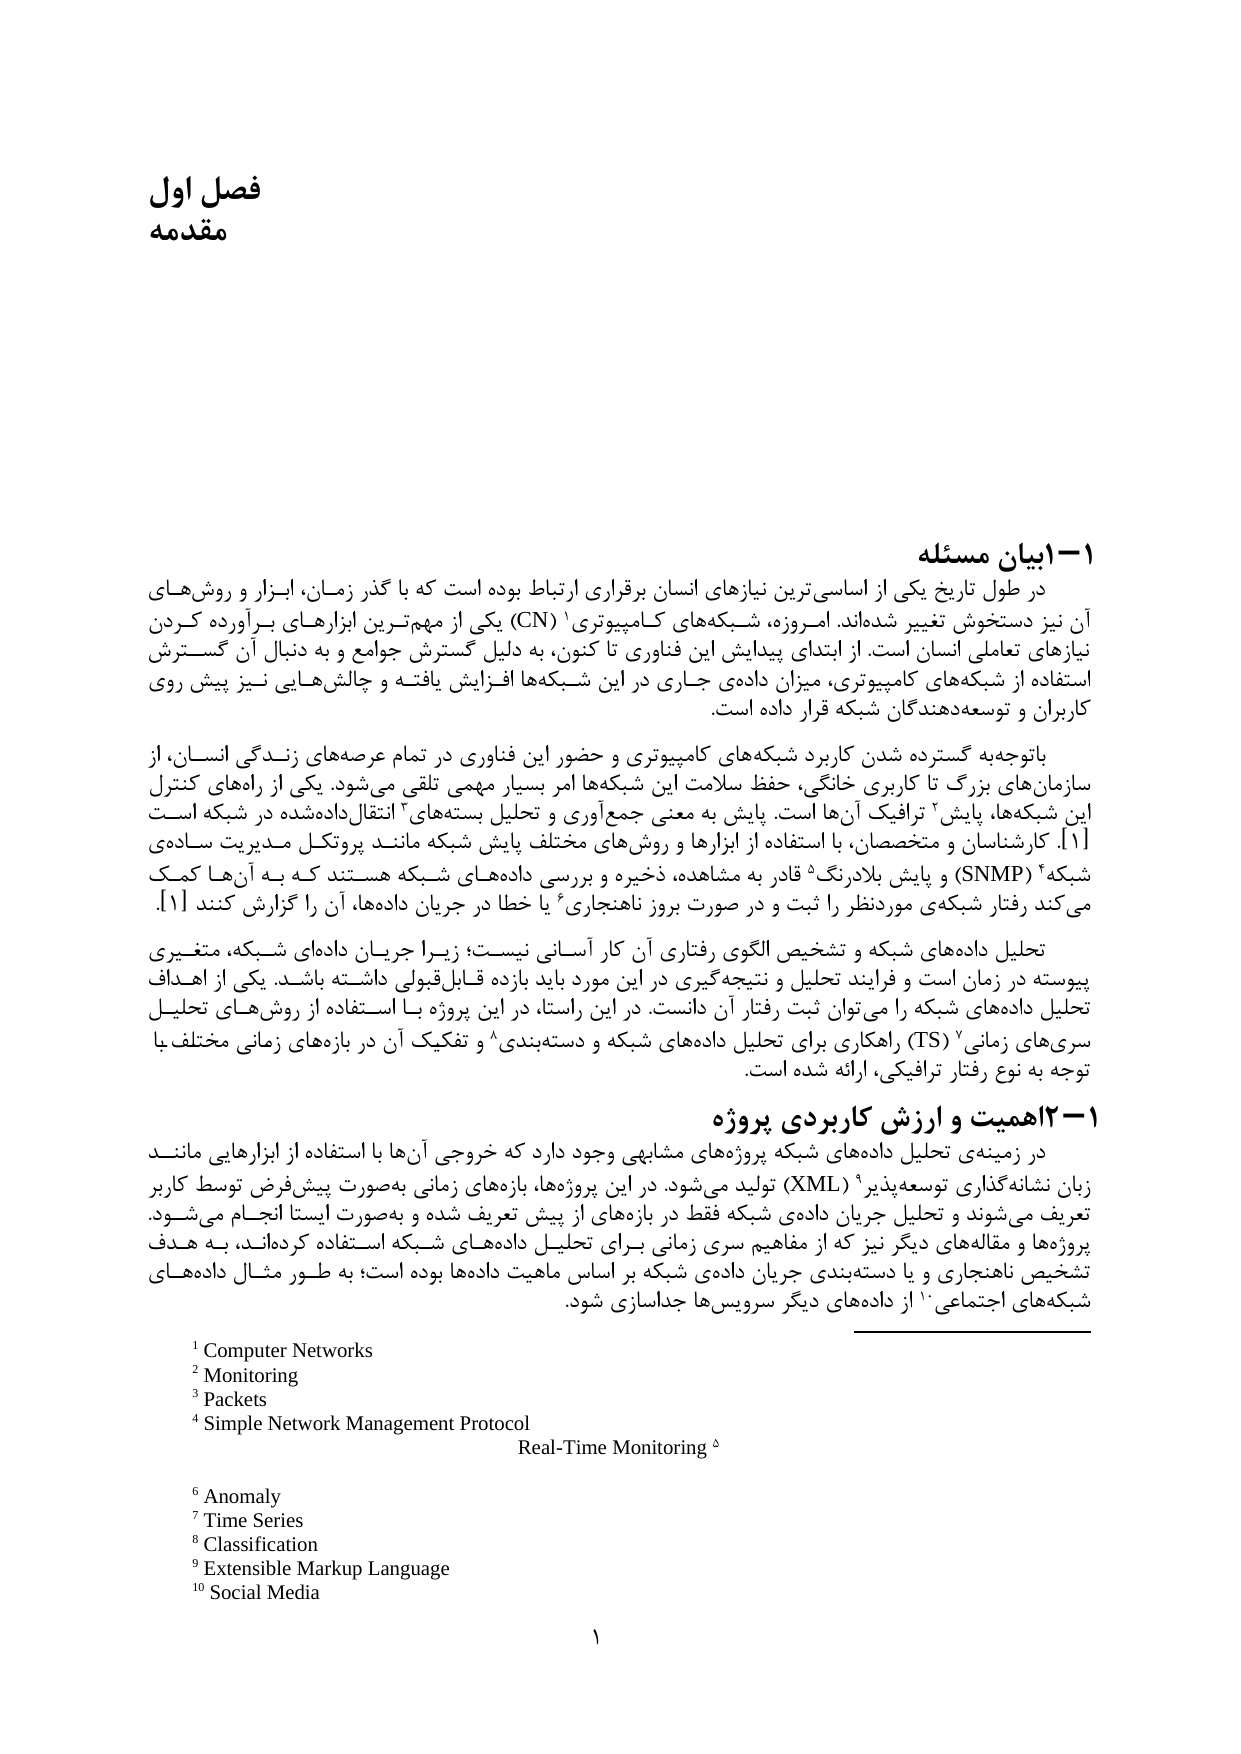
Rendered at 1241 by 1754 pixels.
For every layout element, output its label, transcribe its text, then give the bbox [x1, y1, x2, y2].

text در طول تاریخ یکی از اساسی‌ترین نیازهای انسان برقراری ارتباط بوده است که با گذر زمان، ابزار و روش‌های آن نیز دستخوش تغییر شده‌اند. امروزه، شبکه‌های کامپیوتری (CN) یکی از مهم‌ترین ابزارهای برآورده کردن نیازهای تعاملی انسان است. از ابتدای پیدایش این فناوری تا کنون، به دلیل گسترش جوامع و به دنبال آن گسترش استفاده از شبکه‌های کامپیوتری، میزان داده‌ی جاری در این شبکه‌ها افزایش یافته و چالش‌هایی نیز پیش روی کاربران و توسعه‌دهندگان شبکه قرار داده است. [147, 577, 1090, 724]
subtitle اهمیت و ارزش کاربردی پروژه [147, 1104, 1043, 1138]
text در زمینه‌ی تحلیل داده‌های شبکه پروژه‌های مشابهی وجود دارد که خروجی آن‌ها با استفاده از ابزارهایی مانند زبان نشانه‌گذاری توسعه‌پذیر (XML) تولید می‌شود. در این پروژه‌ها، بازه‌های زمانی به‌صورت پیش‌فرض توسط کاربر تعریف می‌شوند و تحلیل جریان داده‌ی شبکه فقط در بازه‌های از پیش تعریف شده و به‌صورت ایستا انجام می‌شود. پروژه‌ها و مقاله‌های دیگر نیز که از مفاهیم سری زمانی برای تحلیل داده‌های شبکه استفاده کرده‌اند، به هدف تشخیص ناهنجاری و یا دسته‌بندی جریان داده‌ی شبکه بر اساس ماهیت داده‌ها بوده است؛ به طور مثال داده‌های شبکه‌های اجتماعی از داده‌های دیگر سرویس‌ها جداسازی شود. [147, 1140, 1090, 1317]
subtitle بیان مسئله [147, 541, 1043, 574]
text تحلیل داده‌های شبکه و تشخیص الگوی رفتاری آن کار آسانی نیست؛ زیرا جریان داده‌ای شبکه، متغیری پیوسته در زمان است و فرایند تحلیل و نتیجه‌گیری در این مورد باید بازده قابل‌قبولی داشته باشد. یکی از اهداف تحلیل داده‌های شبکه را می‌توان ثبت رفتار آن دانست. در این راستا، در این پروژه با استفاده از روش‌های تحلیل سری‌های زمانی (TS) راهکاری برای تحلیل داده‌های شبکه و دسته‌بندی و تفکیک آن در بازه‌های زمانی مختلف با توجه به نوع رفتار ترافیکی، ارائه شده است. [147, 938, 1090, 1086]
subtitle فصل اول مقدمه [147, 175, 1090, 253]
text باتوجه‌به گسترده شدن کاربرد شبکه‌های کامپیوتری و حضور این فناوری در تمام عرصه‌های زندگی انسان، از سازمان‌های بزرگ تا کاربری خانگی، حفظ سلامت این شبکه‌ها امر بسیار مهمی تلقی می‌شود. یکی از راه‌های کنترل این شبکه‌ها، پایش ترافیک آن‌ها است. پایش به معنی جمع‌آوری و تحلیل بسته‌های انتقال‌داده‌شده در شبکه است [۱]. کارشناسان و متخصصان، با استفاده از ابزارها و روش‌های مختلف پایش شبکه مانند پروتکل مدیریت ساده‌ی شبکه (SNMP) و پایش بلادرنگ قادر به مشاهده، ذخیره و بررسی داده‌های شبکه هستند که به آن‌ها کمک می‌کند رفتار شبکه‌ی موردنظر را ثبت و در صورت بروز ناهنجاری یا خطا در جریان داده‌ها، آن را گزارش کنند [۱]. [147, 743, 1090, 920]
